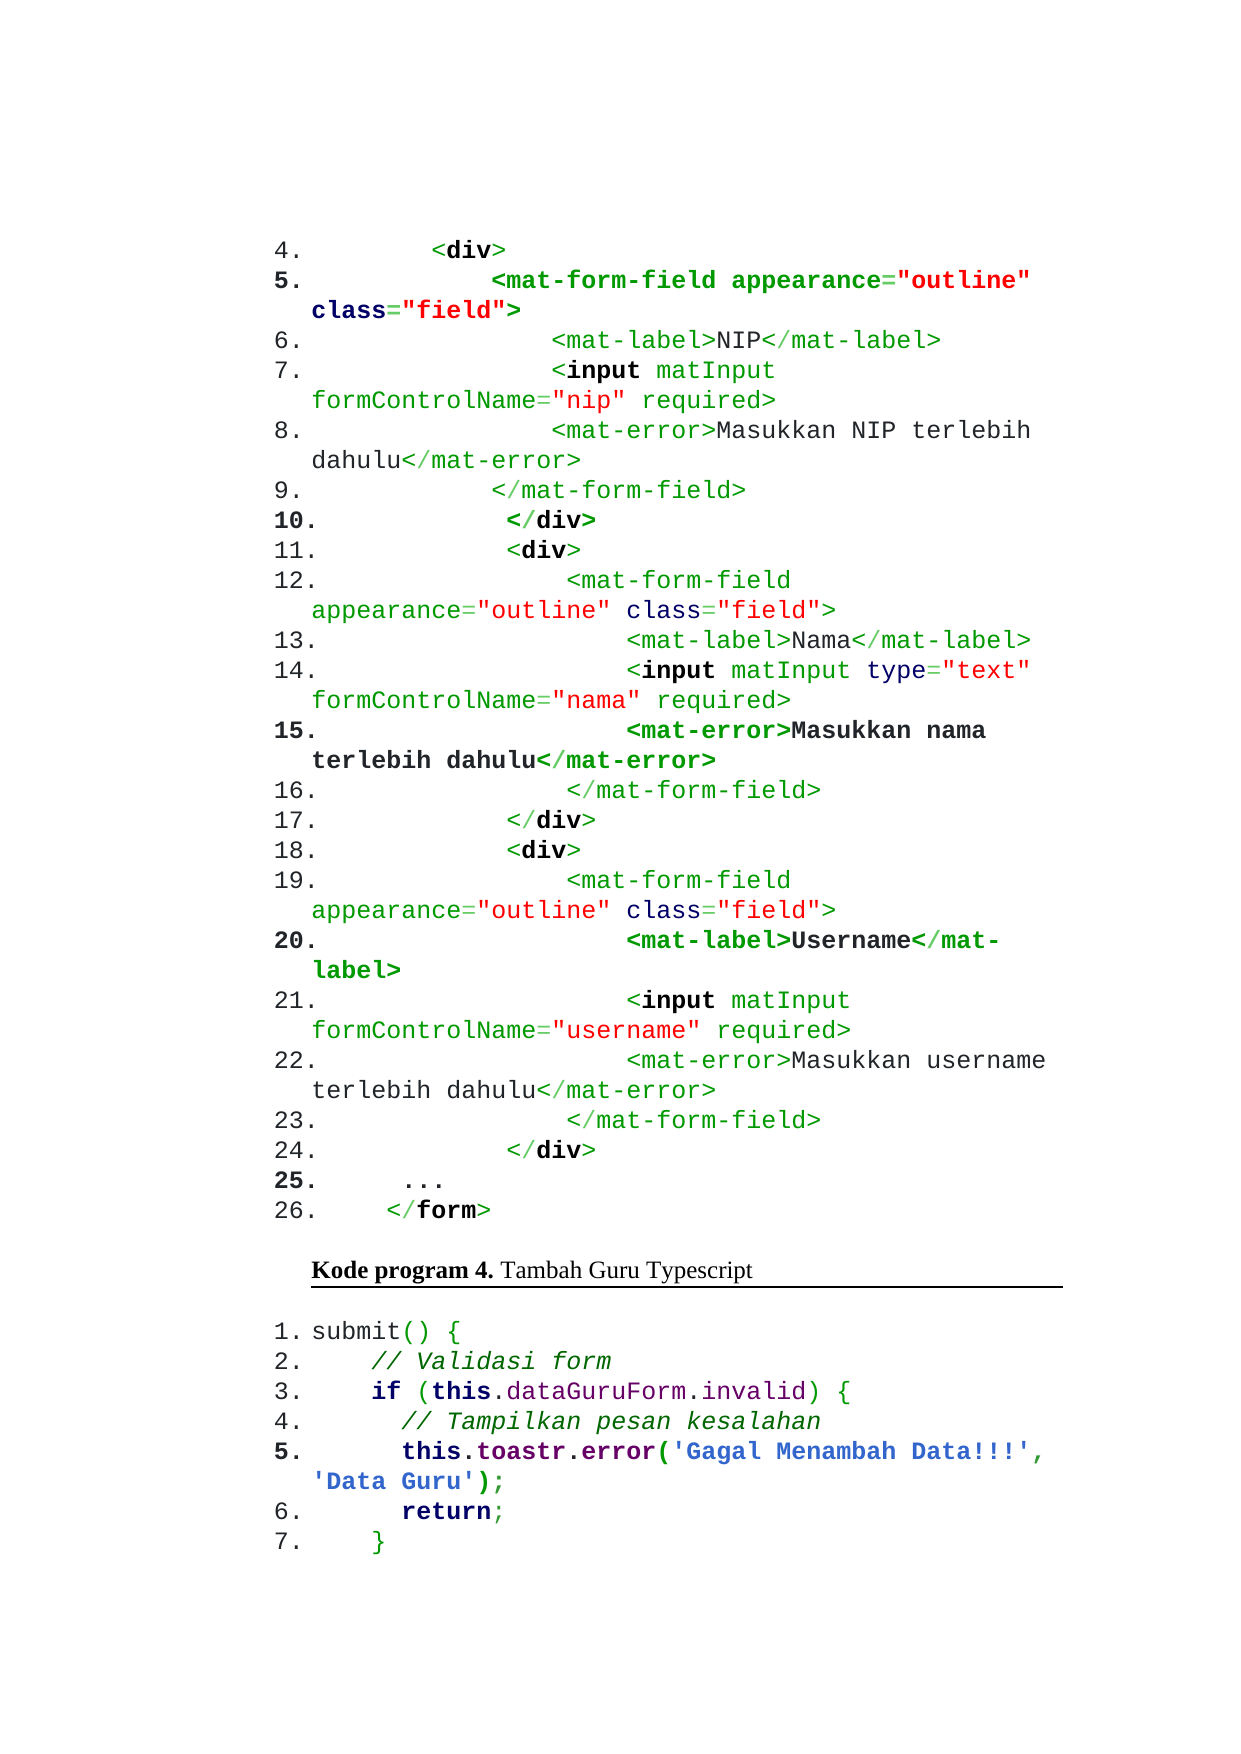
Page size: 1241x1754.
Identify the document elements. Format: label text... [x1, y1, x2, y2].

list </mat-form-field> [274, 476, 1063, 506]
list <mat-label>Username</mat-label> [274, 926, 1063, 986]
list submit() { [274, 1317, 1063, 1347]
list </mat-form-field> [274, 776, 1063, 806]
list <div> [274, 236, 1063, 266]
list <input matInput type="text" formControlName="nama" required> [274, 656, 1063, 716]
list // Tampilkan pesan kesalahan [274, 1407, 1063, 1437]
list } [274, 1527, 1063, 1557]
list <mat-error>Masukkan nama terlebih dahulu</mat-error> [274, 716, 1063, 776]
list <mat-label>NIP</mat-label> [274, 326, 1063, 356]
list <mat-label>Nama</mat-label> [274, 626, 1063, 656]
list </mat-form-field> [274, 1106, 1063, 1136]
list <input matInput formControlName="nip" required> [274, 356, 1063, 416]
list </div> [274, 1136, 1063, 1166]
list Kode program 4. Tambah Guru Typescript [311, 1255, 1063, 1286]
list this.toastr.error('Gagal Menambah Data!!!', 'Data Guru'); [274, 1437, 1063, 1497]
list </div> [274, 506, 1063, 536]
list </div> [274, 806, 1063, 836]
list <mat-error>Masukkan username terlebih dahulu</mat-error> [274, 1046, 1063, 1106]
list <div> [274, 536, 1063, 566]
list <input matInput formControlName="username" required> [274, 986, 1063, 1046]
list ... [274, 1166, 1063, 1196]
list <mat-form-field appearance="outline" class="field"> [274, 266, 1063, 326]
list return; [274, 1497, 1063, 1527]
list <div> [274, 836, 1063, 866]
list <mat-error>Masukkan NIP terlebih dahulu</mat-error> [274, 416, 1063, 476]
list if (this.dataGuruForm.invalid) { [274, 1377, 1063, 1407]
list <mat-form-field appearance="outline" class="field"> [274, 866, 1063, 926]
list <mat-form-field appearance="outline" class="field"> [274, 566, 1063, 626]
list // Validasi form [274, 1347, 1063, 1377]
list </form> [274, 1196, 1063, 1226]
